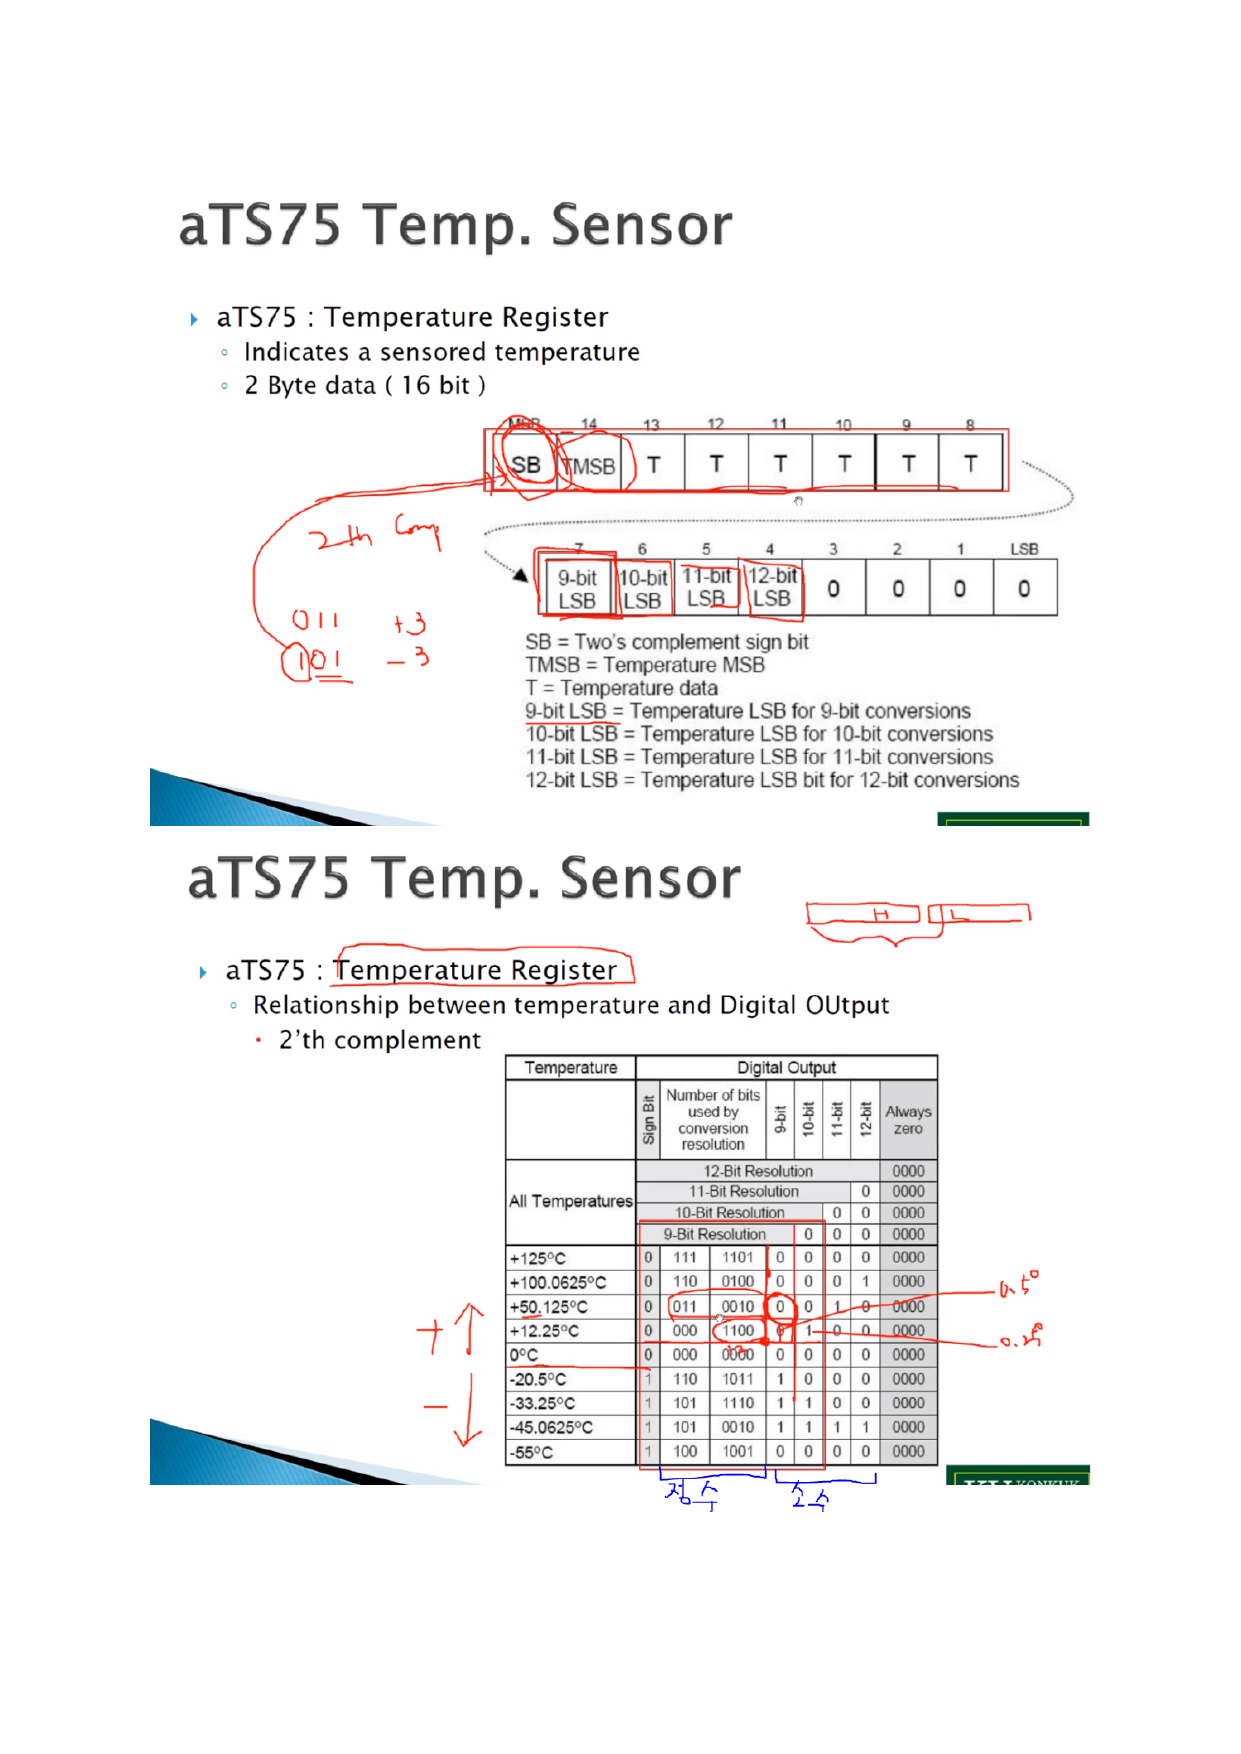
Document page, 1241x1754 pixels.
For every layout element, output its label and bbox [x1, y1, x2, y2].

picture [150, 177, 1091, 826]
picture [150, 827, 1091, 1512]
